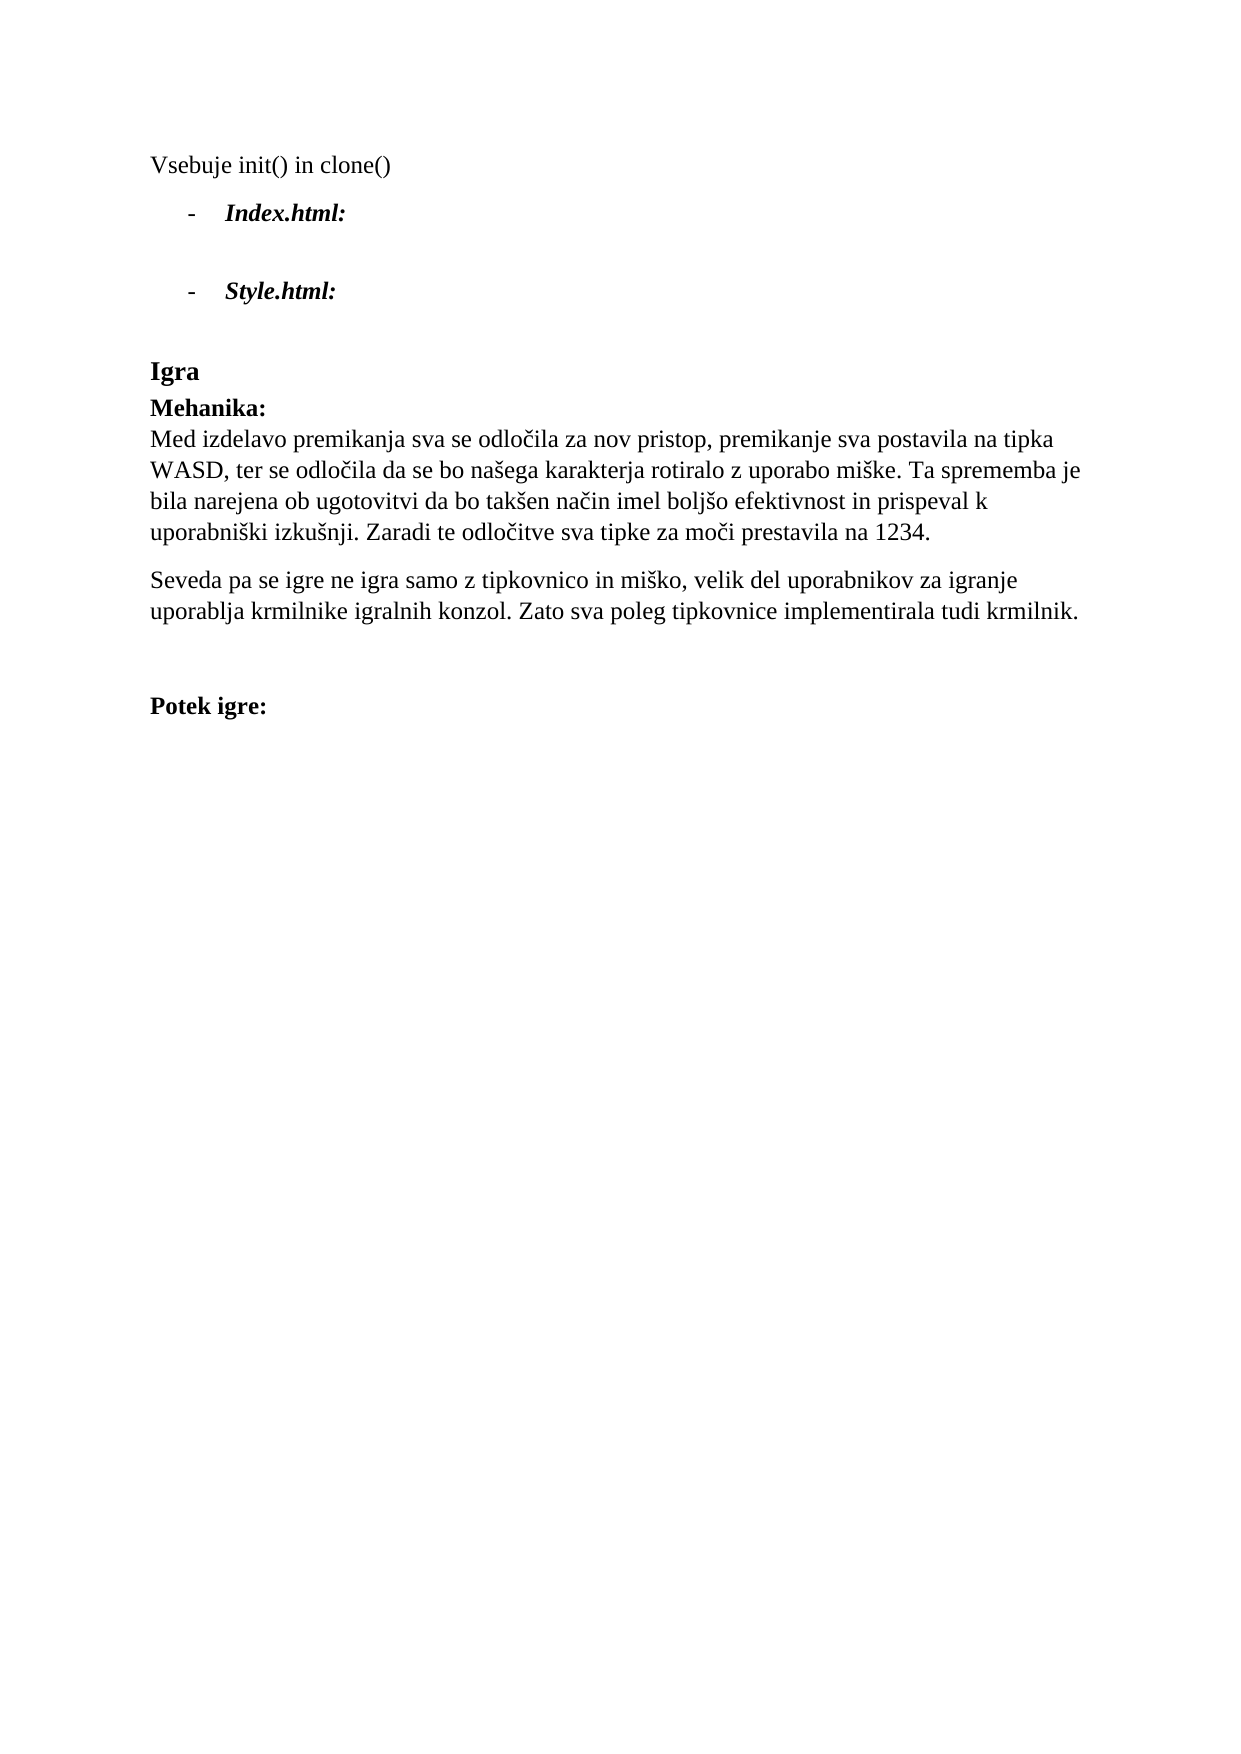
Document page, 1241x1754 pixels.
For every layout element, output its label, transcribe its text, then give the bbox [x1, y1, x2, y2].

text Seveda pa se igre ne igra samo z tipkovnico in miško, velik del uporabnikov za igranje uporablja krmilnike igralnih konzol. Zato sva poleg tipkovnice implementirala tudi krmilnik. [150, 565, 1090, 624]
subtitle Style.html: [187, 276, 1090, 305]
subtitle Igra [150, 355, 1090, 386]
subtitle Potek igre: [150, 691, 1090, 720]
subtitle Index.html: [187, 198, 1090, 226]
text Vsebuje init() in clone() [150, 150, 1090, 179]
text Med izdelavo premikanja sva se odločila za nov pristop, premikanje sva postavila na tipka WASD, ter se odločila da se bo našega karakterja rotiralo z uporabo miške. Ta sprememba je bila narejena ob ugotovitvi da bo takšen način imel boljšo efektivnost in prispeval k uporabniški izkušnji. Zaradi te odločitve sva tipke za moči prestavila na 1234. [150, 424, 1090, 546]
subtitle Mehanika: [150, 393, 1090, 422]
